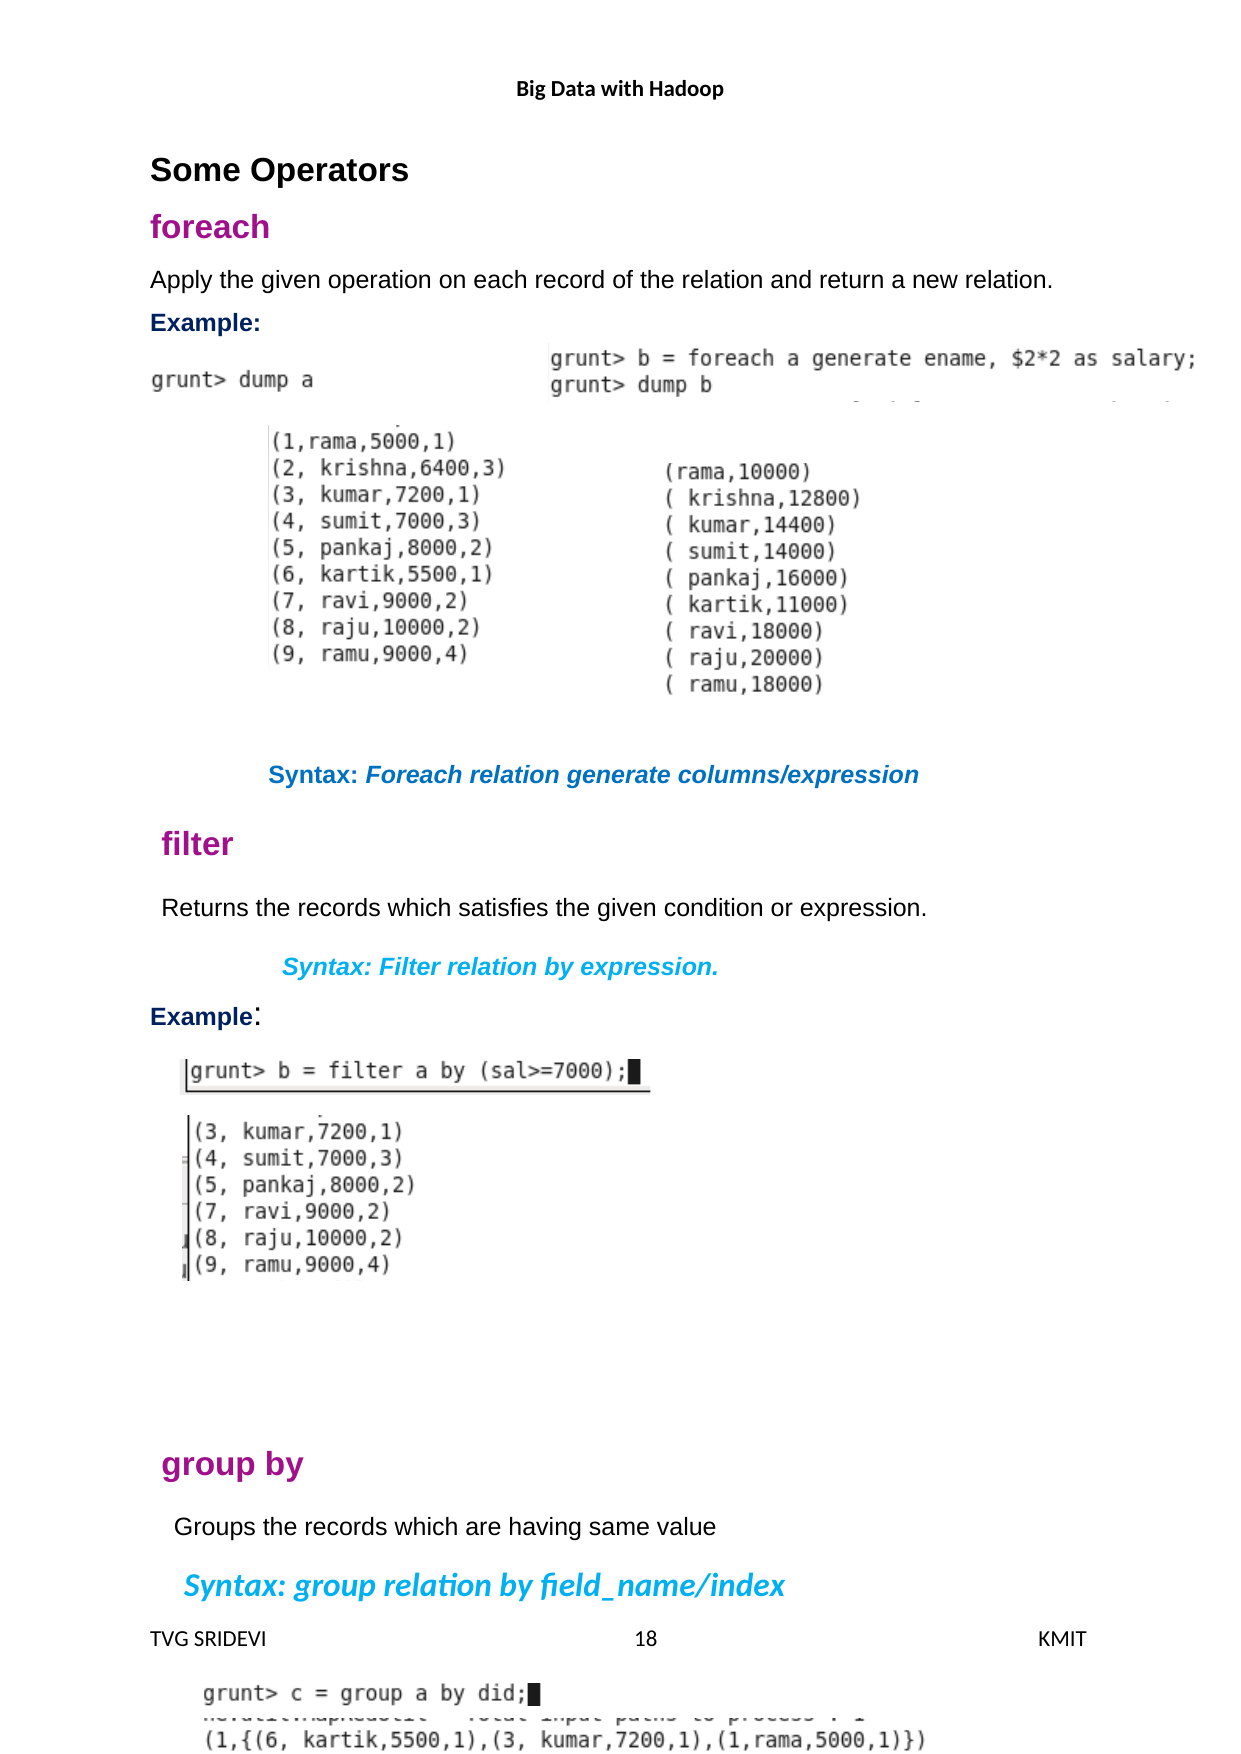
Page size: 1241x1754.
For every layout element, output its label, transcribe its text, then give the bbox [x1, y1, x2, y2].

picture [150, 368, 411, 394]
text Example: [150, 308, 1090, 337]
text Some Operators [150, 150, 1090, 188]
text Apply the given operation on each record of the relation and return a new relation. [150, 265, 1090, 294]
text Syntax: Foreach relation generate columns/expression [268, 760, 1090, 789]
picture [548, 343, 1210, 402]
text foreach [150, 208, 1090, 246]
picture [203, 1683, 948, 1706]
picture [662, 463, 934, 700]
picture [203, 1718, 948, 1754]
picture [179, 1059, 651, 1095]
text Example: [150, 994, 1090, 1032]
picture [182, 1115, 442, 1281]
picture [268, 425, 519, 670]
